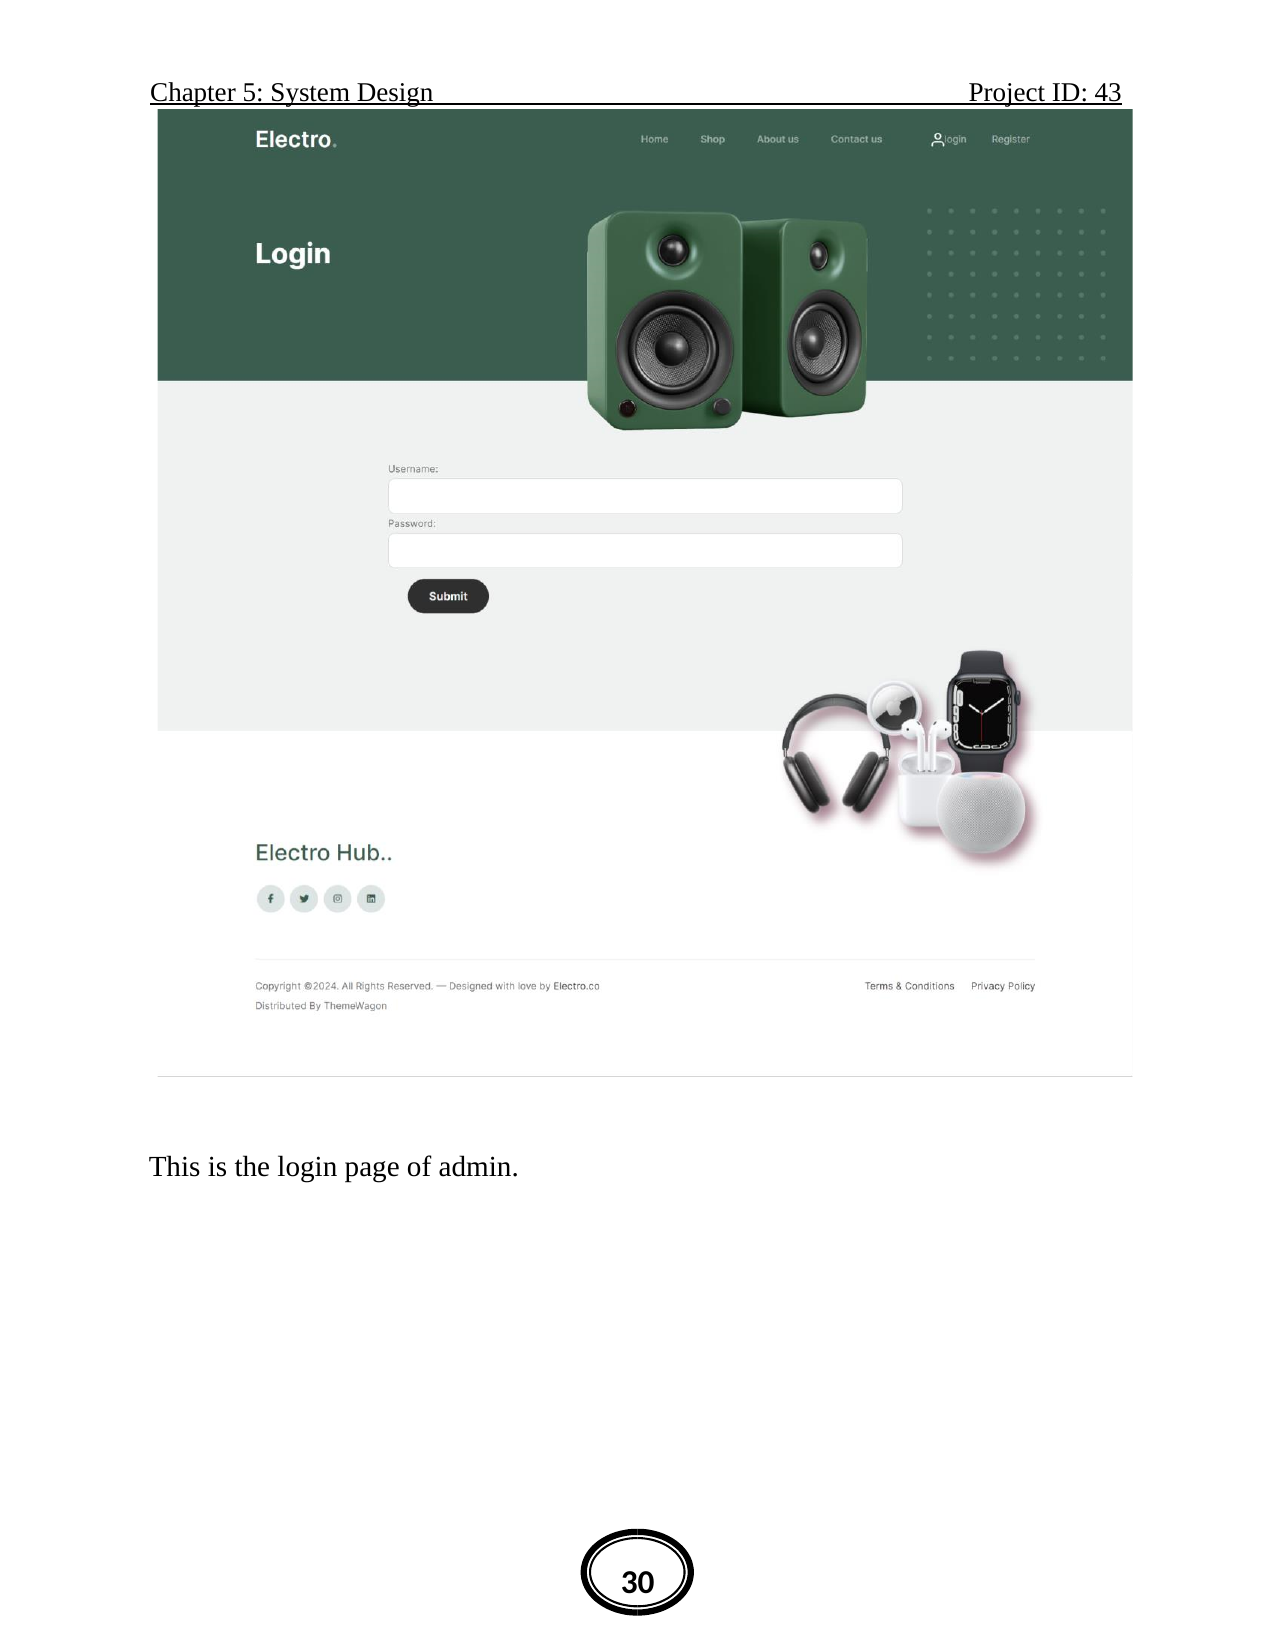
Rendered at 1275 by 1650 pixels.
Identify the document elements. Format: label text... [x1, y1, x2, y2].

text This is the login page of admin. [148, 1149, 1181, 1183]
picture [157, 109, 1133, 1077]
